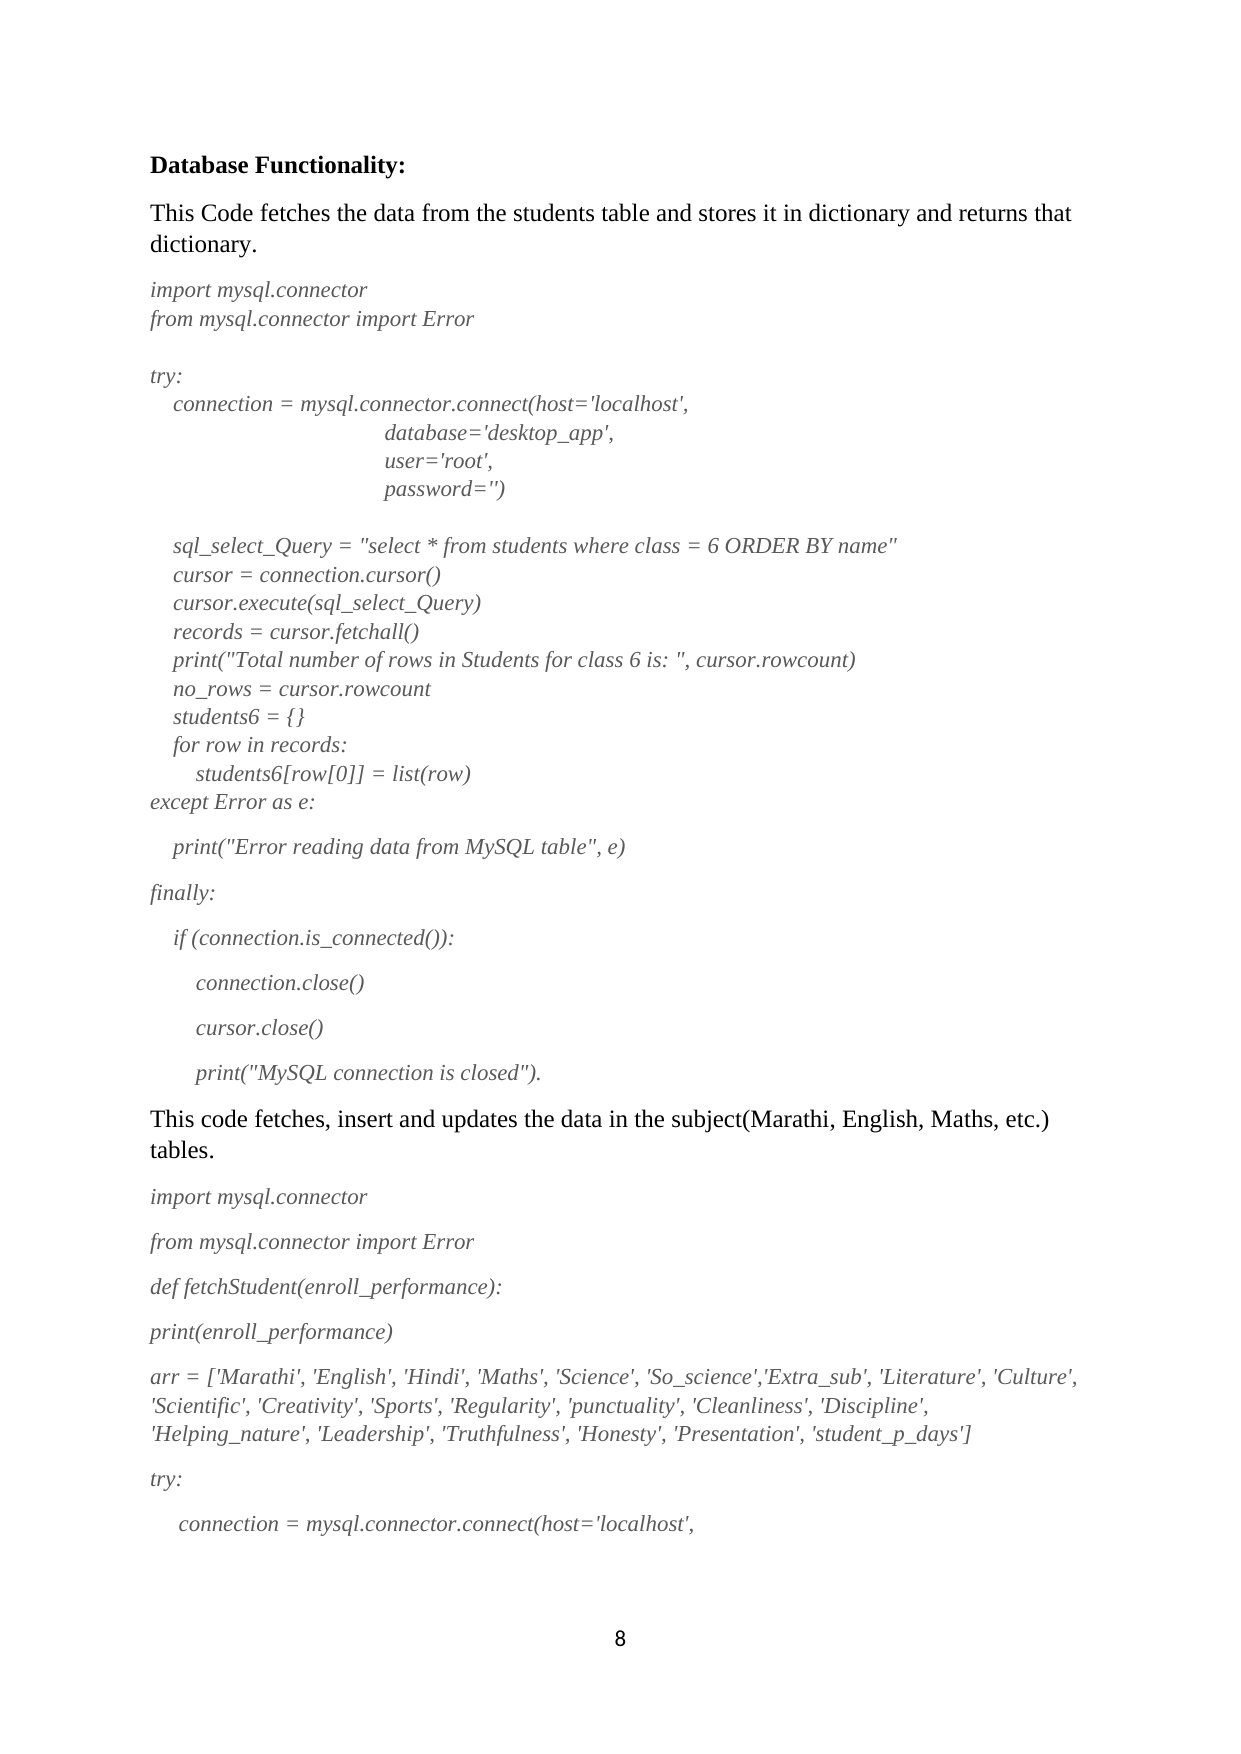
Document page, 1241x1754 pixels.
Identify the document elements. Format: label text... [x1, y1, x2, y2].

text This code fetches, insert and updates the data in the subject(Marathi, English, Maths, etc.) tables. [150, 1104, 1090, 1164]
text finally: [150, 878, 1090, 905]
text def fetchStudent(enroll_performance): [150, 1273, 1090, 1299]
text arr = ['Marathi', 'English', 'Hindi', 'Maths', 'Science', 'So_science','Extra_sub', 'Literature', 'Culture', 'Scientific', 'Creativity', 'Sports', 'Regularity', 'punctuality', 'Cleanliness', 'Discipline', 'Helping_nature', 'Leadership', 'Truthfulness', 'Honesty', 'Presentation', 'student_p_days'] [150, 1363, 1090, 1446]
text if (connection.is_connected()): [150, 924, 1090, 950]
text cursor.close() [150, 1014, 1090, 1040]
text Database Functionality: [150, 150, 1090, 179]
text print("MySQL connection is closed"). [150, 1059, 1090, 1085]
text from mysql.connector import Error [150, 1228, 1090, 1254]
text try: [150, 1465, 1090, 1492]
text print("Error reading data from MySQL table", e) [150, 833, 1090, 860]
text connection = mysql.connector.connect(host='localhost', [150, 1510, 1090, 1537]
text import mysql.connector from mysql.connector import Error try: connection = mysql.connector.connect(host='localhost', database='desktop_app', user='root', password='') sql_select_Query = "select * from students where class = 6 ORDER BY name" cursor = connection.cursor() cursor.execute(sql_select_Query) records = cursor.fetchall() print("Total number of rows in Students for class 6 is: ", cursor.rowcount) no_rows = cursor.rowcount students6 = {} for row in records: students6[row[0]] = list(row) except Error as e: [150, 276, 1090, 815]
text print(enroll_performance) [150, 1318, 1090, 1344]
text connection.close() [150, 969, 1090, 995]
text import mysql.connector [150, 1183, 1090, 1209]
text This Code fetches the data from the students table and stores it in dictionary and returns that dictionary. [150, 198, 1090, 257]
